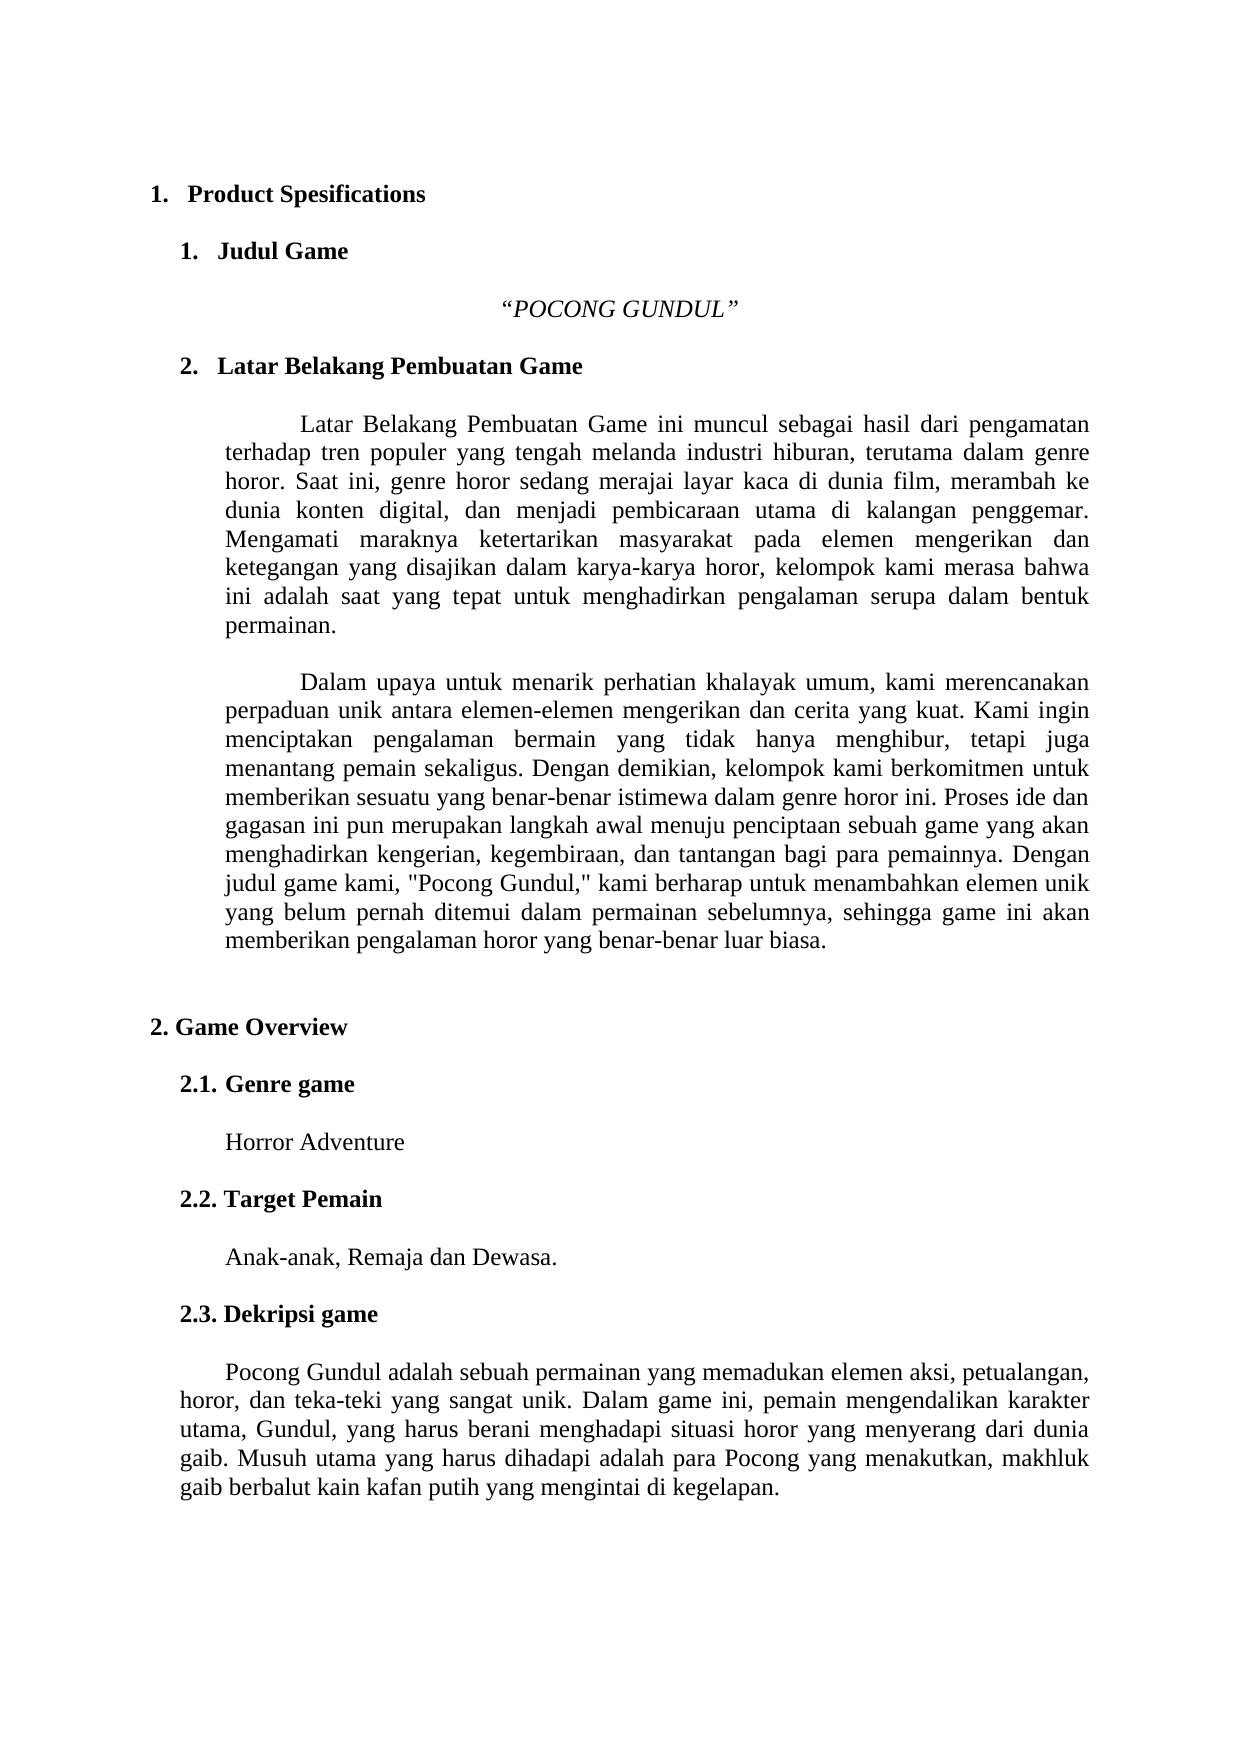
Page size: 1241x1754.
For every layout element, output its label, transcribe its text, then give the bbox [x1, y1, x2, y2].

text Dalam upaya untuk menarik perhatian khalayak umum, kami merencanakan perpaduan unik antara elemen-elemen mengerikan dan cerita yang kuat. Kami ingin menciptakan pengalaman bermain yang tidak hanya menghibur, tetapi juga menantang pemain sekaligus. Dengan demikian, kelompok kami berkomitmen untuk memberikan sesuatu yang benar-benar istimewa dalam genre horor ini. Proses ide dan gagasan ini pun merupakan langkah awal menuju penciptaan sebuah game yang akan menghadirkan kengerian, kegembiraan, dan tantangan bagi para pemainnya. Dengan judul game kami, "Pocong Gundul," kami berharap untuk menambahkan elemen unik yang belum pernah ditemui dalam permainan sebelumnya, sehingga game ini akan memberikan pengalaman horor yang benar-benar luar biasa. [225, 667, 1090, 954]
text 2. Game Overview [150, 983, 1090, 1041]
text Horror Adventure [179, 1127, 1090, 1156]
text Anak-anak, Remaja dan Dewasa. [179, 1242, 1090, 1271]
text Pocong Gundul adalah sebuah permainan yang memadukan elemen aksi, petualangan, horor, dan teka-teki yang sangat unik. Dalam game ini, pemain mengendalikan karakter utama, Gundul, yang harus berani menghadapi situasi horor yang menyerang dari dunia gaib. Musuh utama yang harus dihadapi adalah para Pocong yang menakutkan, makhluk gaib berbalut kain kafan putih yang mengintai di kegelapan. [179, 1357, 1090, 1501]
text 2.1. Genre game [179, 1069, 1090, 1098]
list Product Spesifications [150, 179, 1090, 207]
list Latar Belakang Pembuatan Game [179, 351, 1090, 380]
text 2.3. Dekripsi game [179, 1299, 1090, 1328]
list Judul Game [179, 236, 1090, 265]
text Latar Belakang Pembuatan Game ini muncul sebagai hasil dari pengamatan terhadap tren populer yang tengah melanda industri hiburan, terutama dalam genre horor. Saat ini, genre horor sedang merajai layar kaca di dunia film, merambah ke dunia konten digital, dan menjadi pembicaraan utama di kalangan penggemar. Mengamati maraknya ketertarikan masyarakat pada elemen mengerikan dan ketegangan yang disajikan dalam karya-karya horor, kelompok kami merasa bahwa ini adalah saat yang tepat untuk menghadirkan pengalaman serupa dalam bentuk permainan. [225, 409, 1090, 639]
text 2.2. Target Pemain [179, 1184, 1090, 1213]
text “POCONG GUNDUL” [150, 294, 1090, 322]
